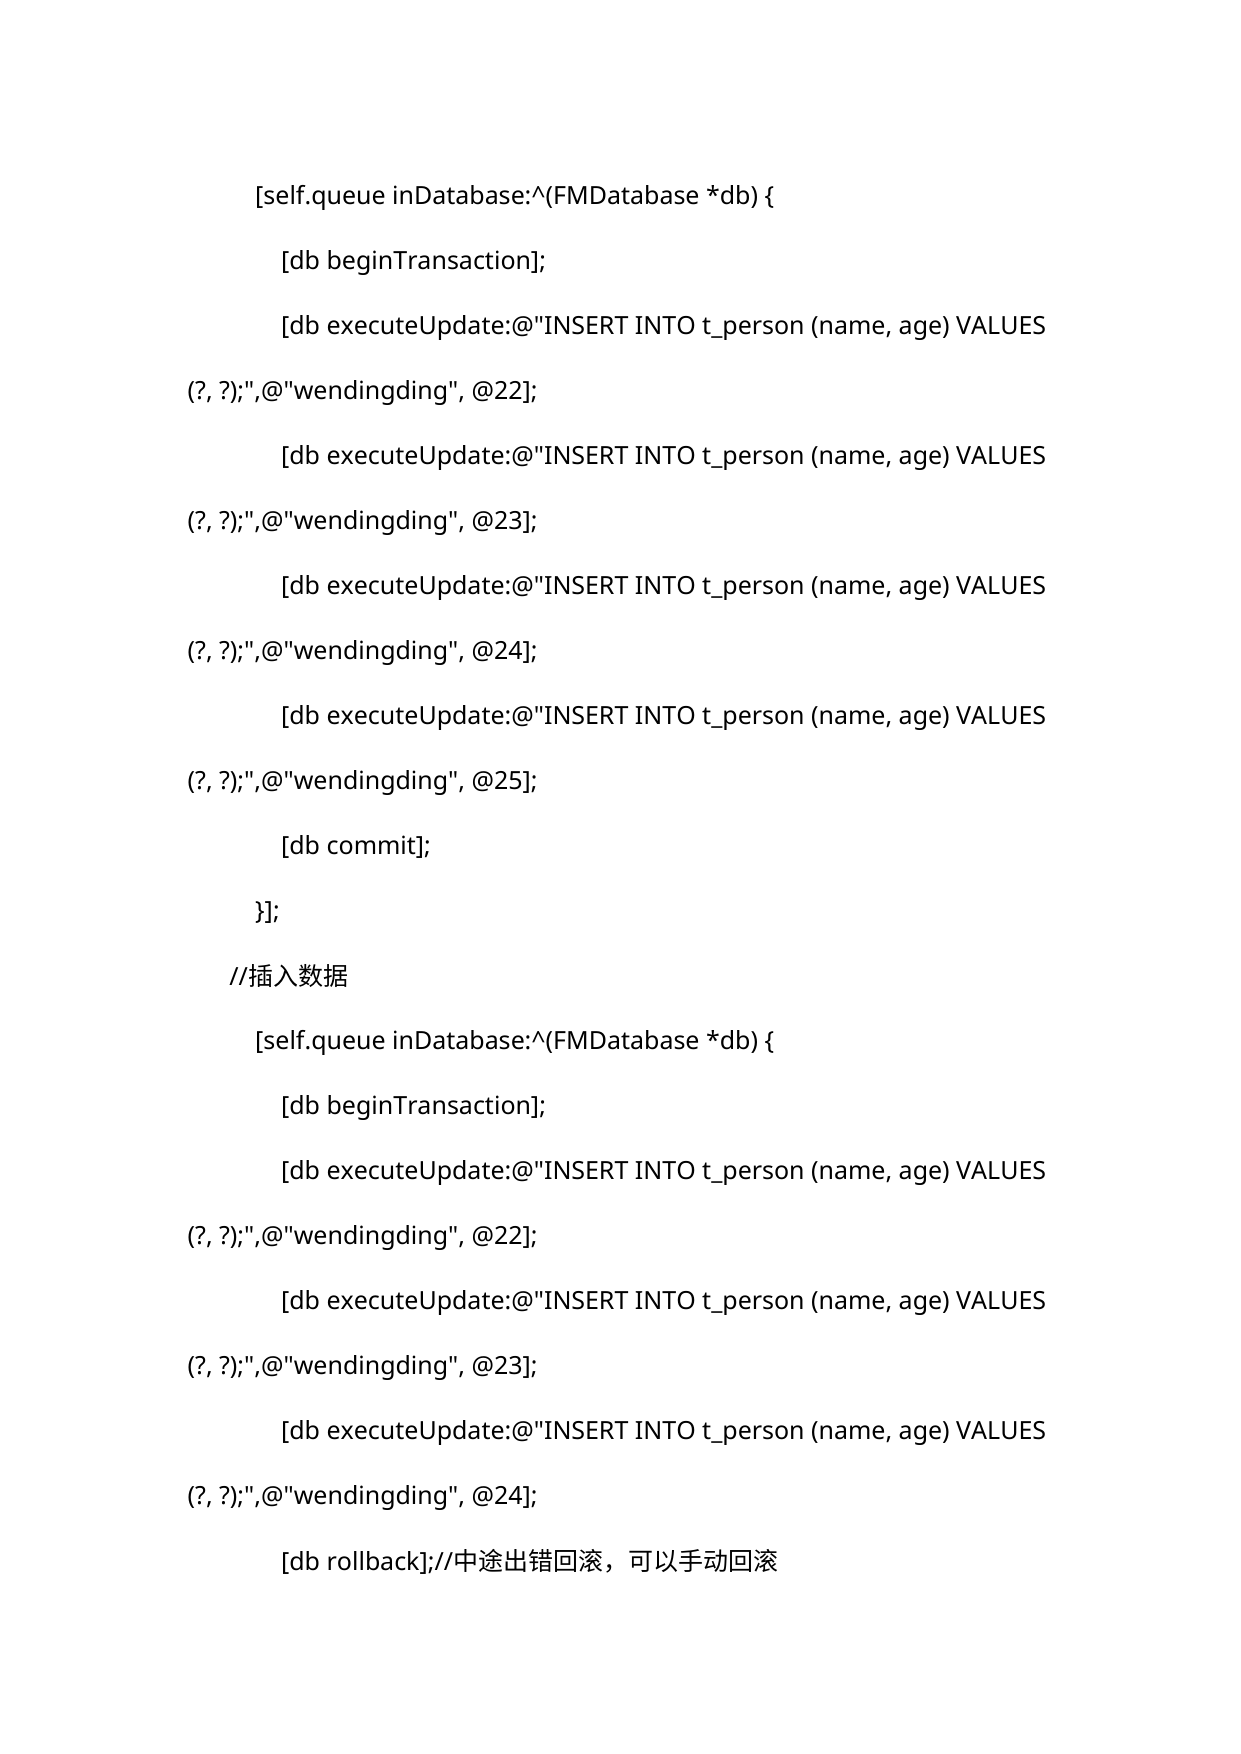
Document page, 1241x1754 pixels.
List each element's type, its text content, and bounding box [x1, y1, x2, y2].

text [db commit]; [187, 812, 1053, 877]
text [self.queue inDatabase:^(FMDatabase *db) { [187, 162, 1053, 227]
text [db executeUpdate:@"INSERT INTO t_person (name, age) VALUES (?, ?);",@"wendingding", @23]; [187, 1267, 1053, 1397]
text [db executeUpdate:@"INSERT INTO t_person (name, age) VALUES (?, ?);",@"wendingding", @24]; [187, 1397, 1053, 1527]
text [db beginTransaction]; [187, 1072, 1053, 1137]
text [db executeUpdate:@"INSERT INTO t_person (name, age) VALUES (?, ?);",@"wendingding", @22]; [187, 1137, 1053, 1267]
text [db rollback];//中途出错回滚，可以手动回滚 [187, 1527, 1053, 1592]
text [self.queue inDatabase:^(FMDatabase *db) { [187, 1007, 1053, 1072]
text [db beginTransaction]; [187, 227, 1053, 292]
text }]; [187, 877, 1053, 942]
text //插入数据 [187, 942, 1053, 1007]
text [db executeUpdate:@"INSERT INTO t_person (name, age) VALUES (?, ?);",@"wendingding", @25]; [187, 682, 1053, 812]
text [db executeUpdate:@"INSERT INTO t_person (name, age) VALUES (?, ?);",@"wendingding", @24]; [187, 552, 1053, 682]
text [db executeUpdate:@"INSERT INTO t_person (name, age) VALUES (?, ?);",@"wendingding", @22]; [187, 292, 1053, 422]
text [db executeUpdate:@"INSERT INTO t_person (name, age) VALUES (?, ?);",@"wendingding", @23]; [187, 422, 1053, 552]
